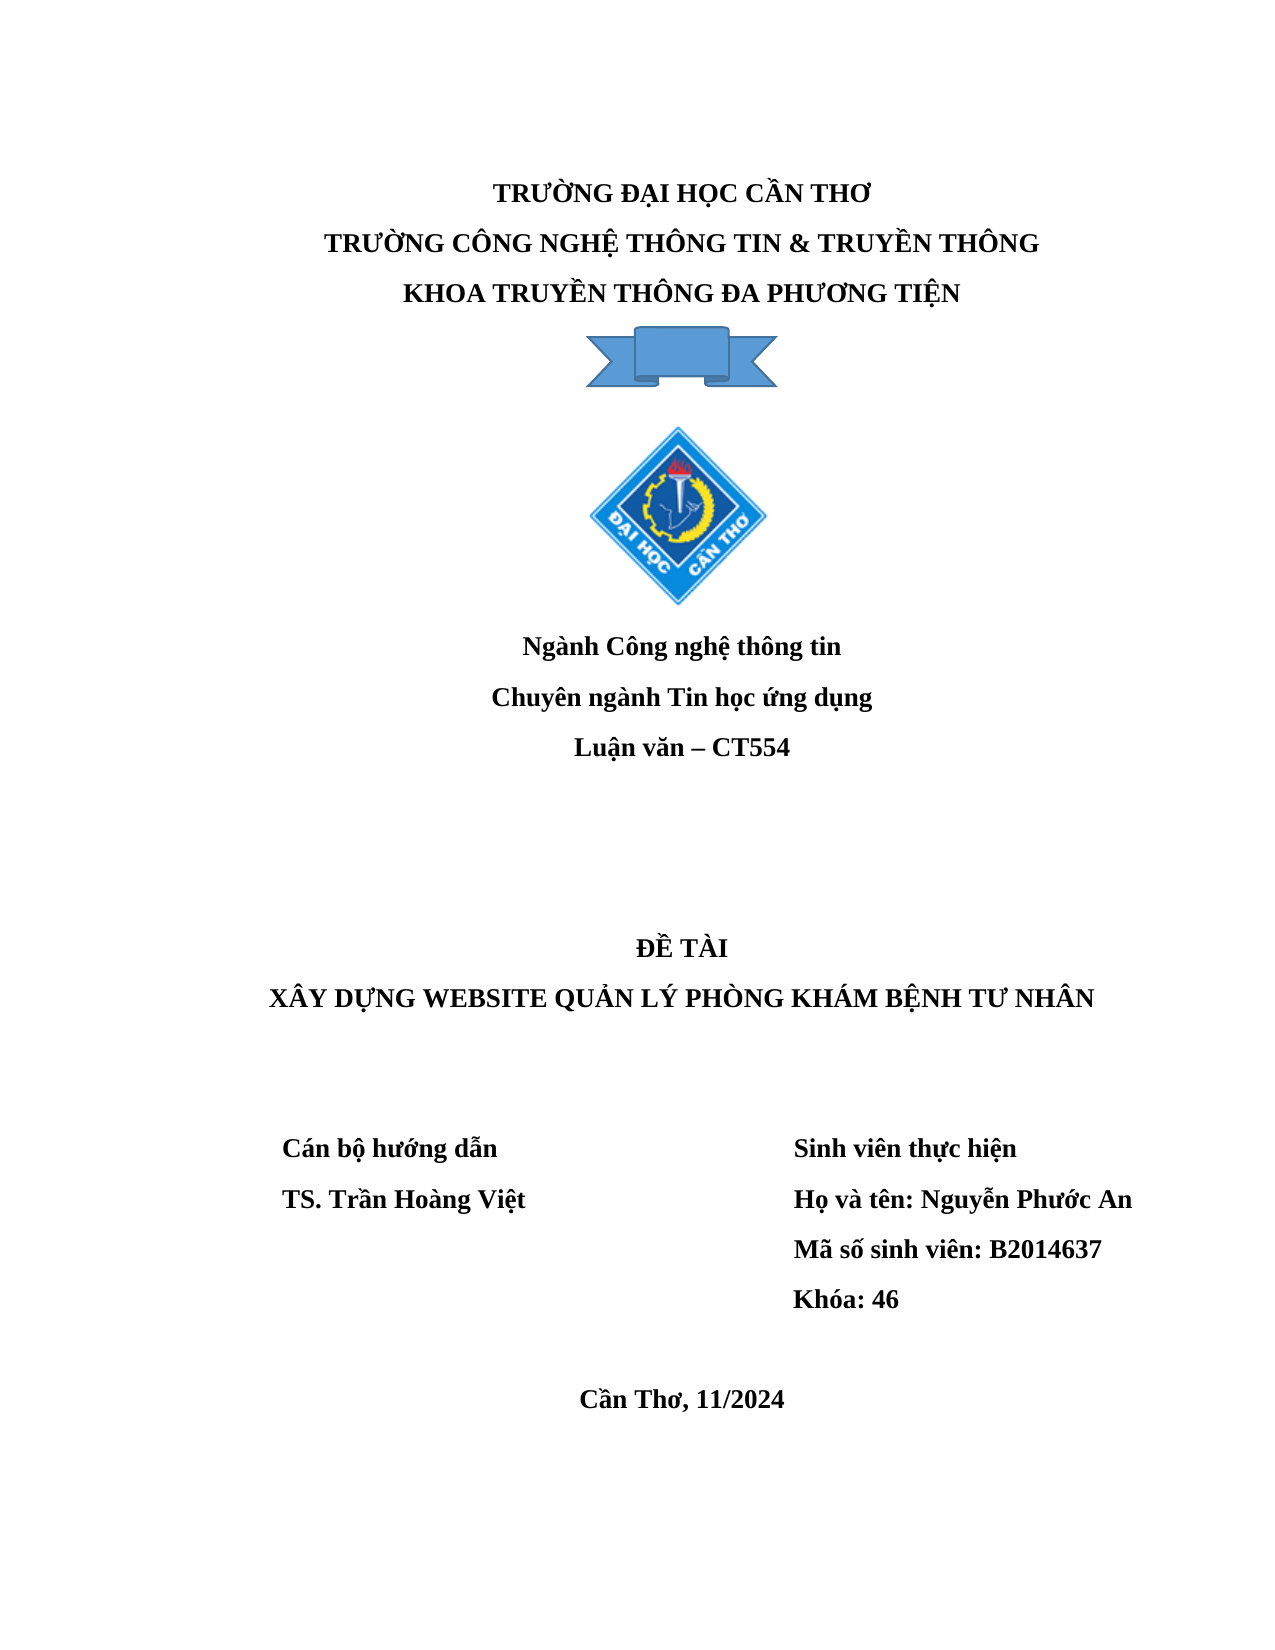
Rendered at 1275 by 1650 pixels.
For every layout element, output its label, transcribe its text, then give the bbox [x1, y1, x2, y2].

text Ngành Công nghệ thông tin [207, 630, 1157, 662]
text Họ và tên: Nguyễn Phước An [719, 1183, 1157, 1214]
text Khóa: 46 [719, 1283, 1157, 1314]
text TRƯỜNG CÔNG NGHỆ THÔNG TIN & TRUYỀN THÔNG [207, 227, 1157, 258]
text Mã số sinh viên: B2014637 [719, 1233, 1157, 1264]
text TS. Trần Hoàng Việt [207, 1183, 645, 1247]
picture [589, 426, 775, 612]
text KHOA TRUYỀN THÔNG ĐA PHƯƠNG TIỆN [207, 277, 1157, 308]
text TRƯỜNG ĐẠI HỌC CẦN THƠ [207, 177, 1157, 208]
text Sinh viên thực hiện [719, 1132, 1157, 1164]
text Cần Thơ, 11/2024 [207, 1383, 1157, 1415]
text Cán bộ hướng dẫn [207, 1132, 645, 1164]
text Chuyên ngành Tin học ứng dụng [207, 681, 1157, 712]
text ĐỀ TÀI [207, 932, 1157, 963]
text Luận văn – CT554 [207, 731, 1157, 762]
text XÂY DỰNG WEBSITE QUẢN LÝ PHÒNG KHÁM BỆNH TƯ NHÂN [207, 982, 1157, 1013]
